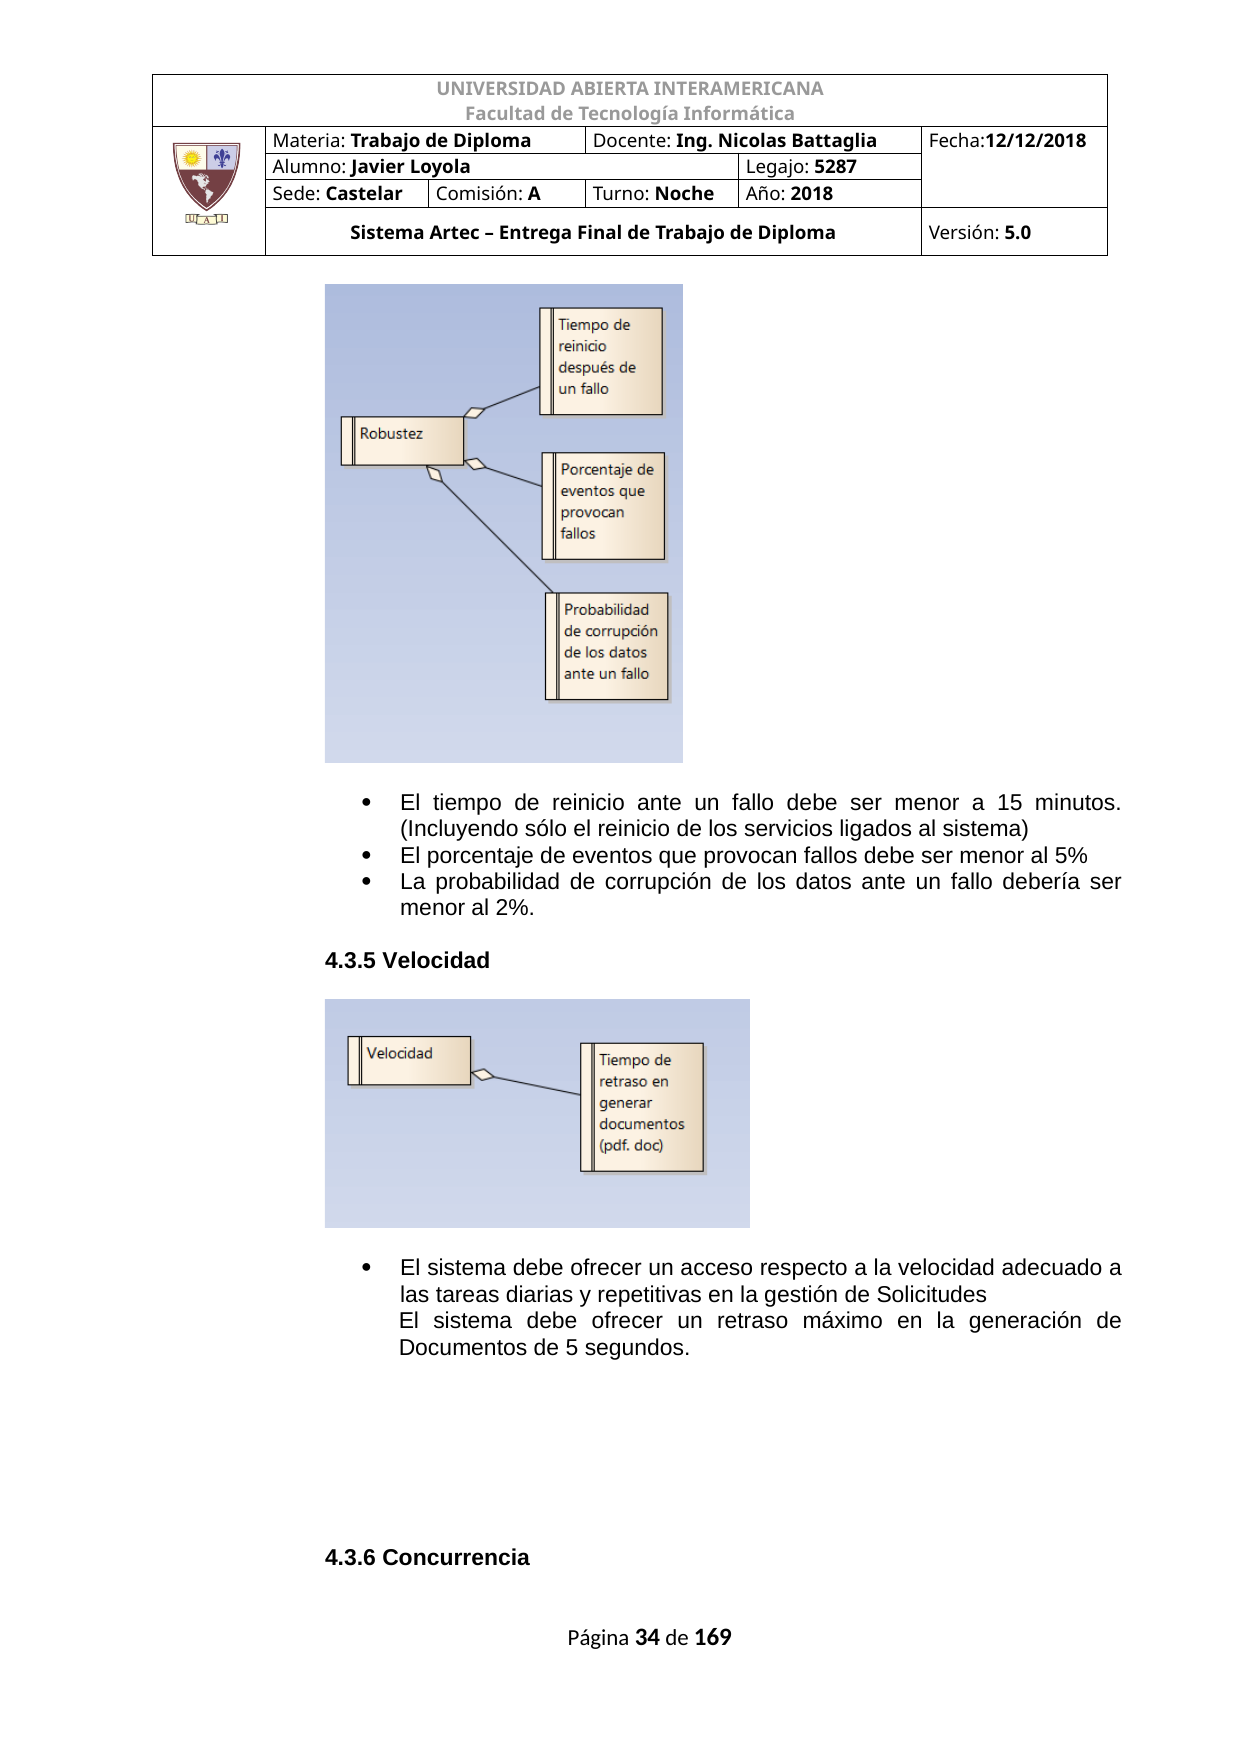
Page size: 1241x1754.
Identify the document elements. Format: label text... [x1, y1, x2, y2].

list La probabilidad de corrupción de los datos ante un fallo debería ser menor al 2%. [362, 868, 1122, 921]
text El sistema debe ofrecer un retraso máximo en la generación de Documentos de 5 segundos. [398, 1307, 1122, 1360]
list El porcentaje de eventos que provocan fallos debe ser menor al 5% [362, 842, 1122, 868]
list El tiempo de reinicio ante un fallo debe ser menor a 15 minutos. (Incluyendo sólo el reinicio de los servicios ligados al sistema) [362, 789, 1122, 842]
picture [324, 999, 750, 1228]
list El sistema debe ofrecer un acceso respecto a la velocidad adecuado a las tareas diarias y repetitivas en la gestión de Solicitudes [362, 1254, 1122, 1307]
picture [157, 136, 257, 228]
text 4.3.6 Concurrencia [325, 1544, 1122, 1571]
text 4.3.5 Velocidad [325, 947, 1122, 973]
picture [324, 284, 683, 763]
